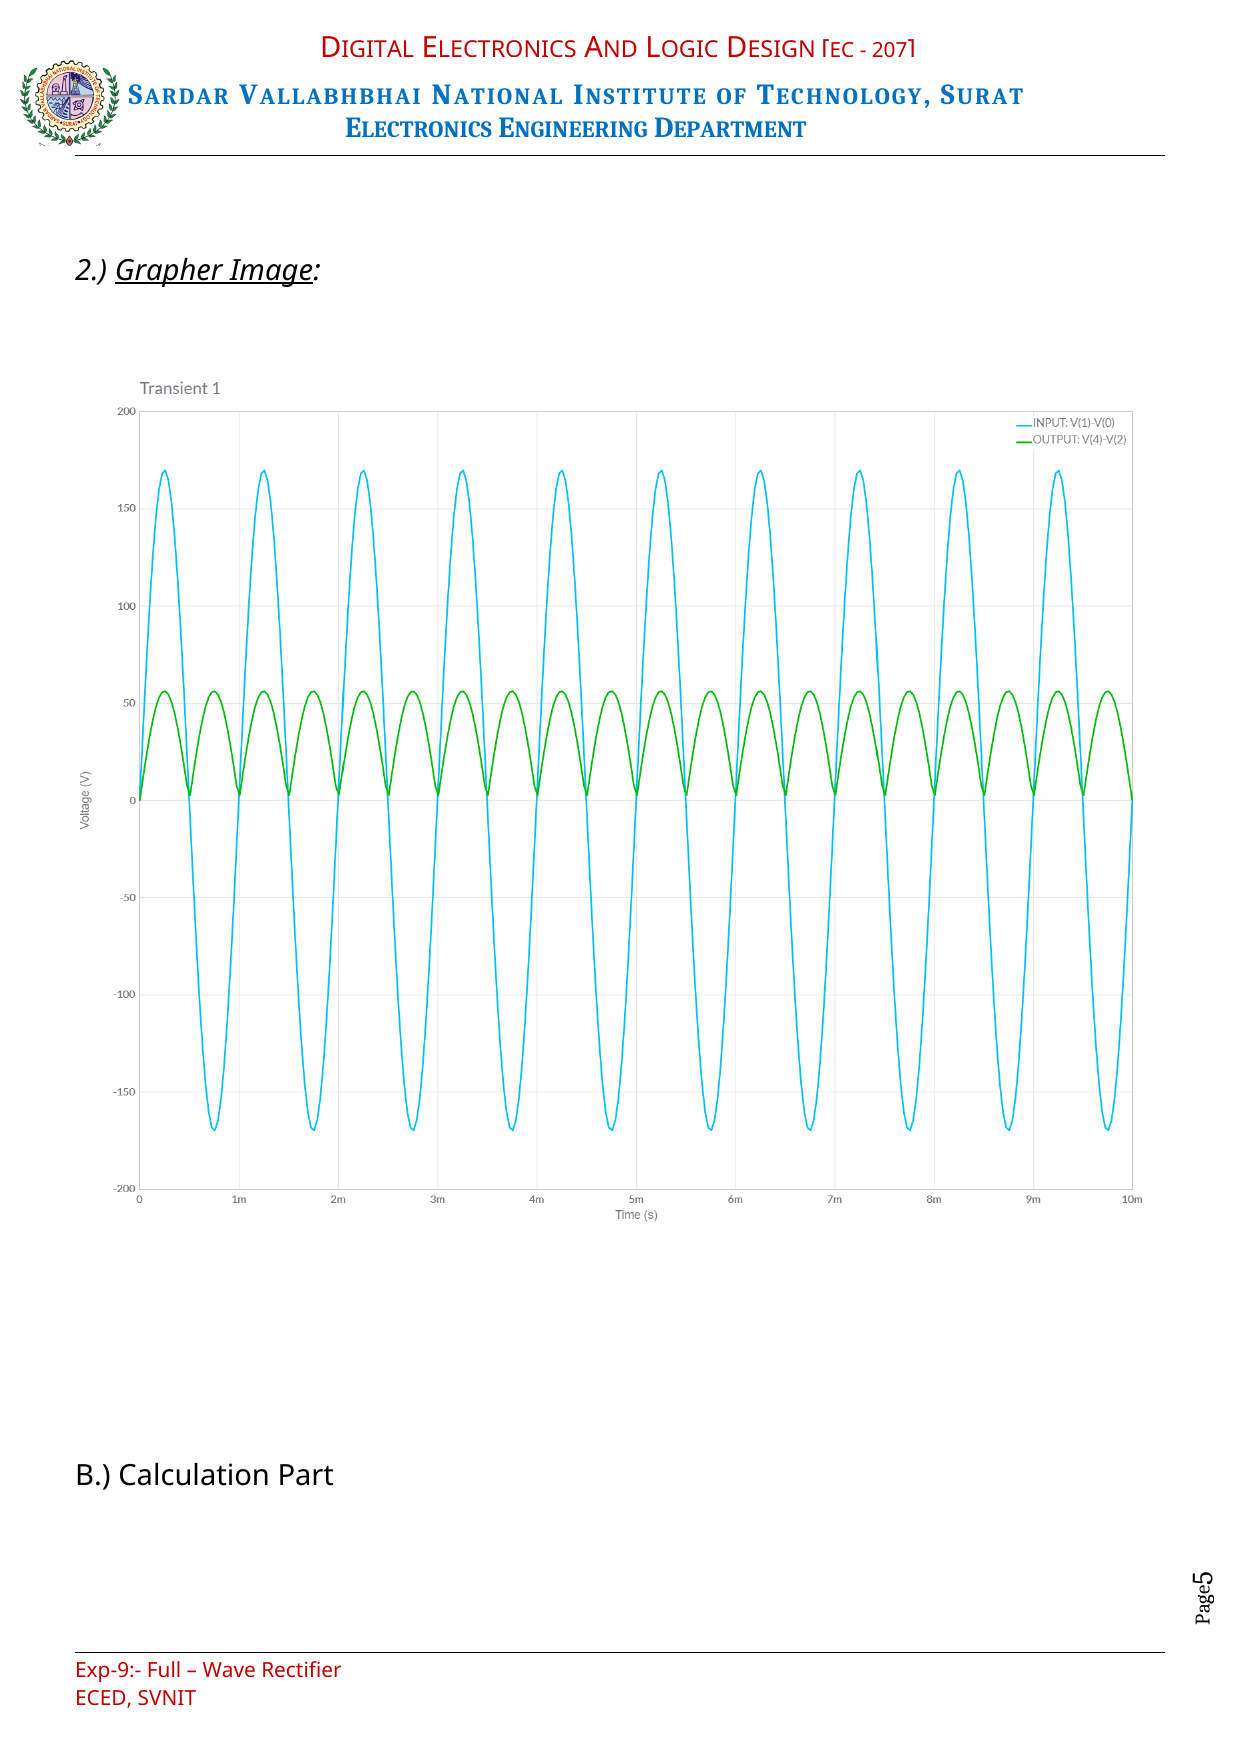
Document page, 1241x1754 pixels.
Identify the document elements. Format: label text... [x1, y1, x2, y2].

picture [75, 373, 1143, 1228]
picture [19, 60, 120, 146]
text B.) Calculation Part [75, 1454, 1165, 1494]
text 2.) Grapher Image: [75, 249, 1165, 288]
